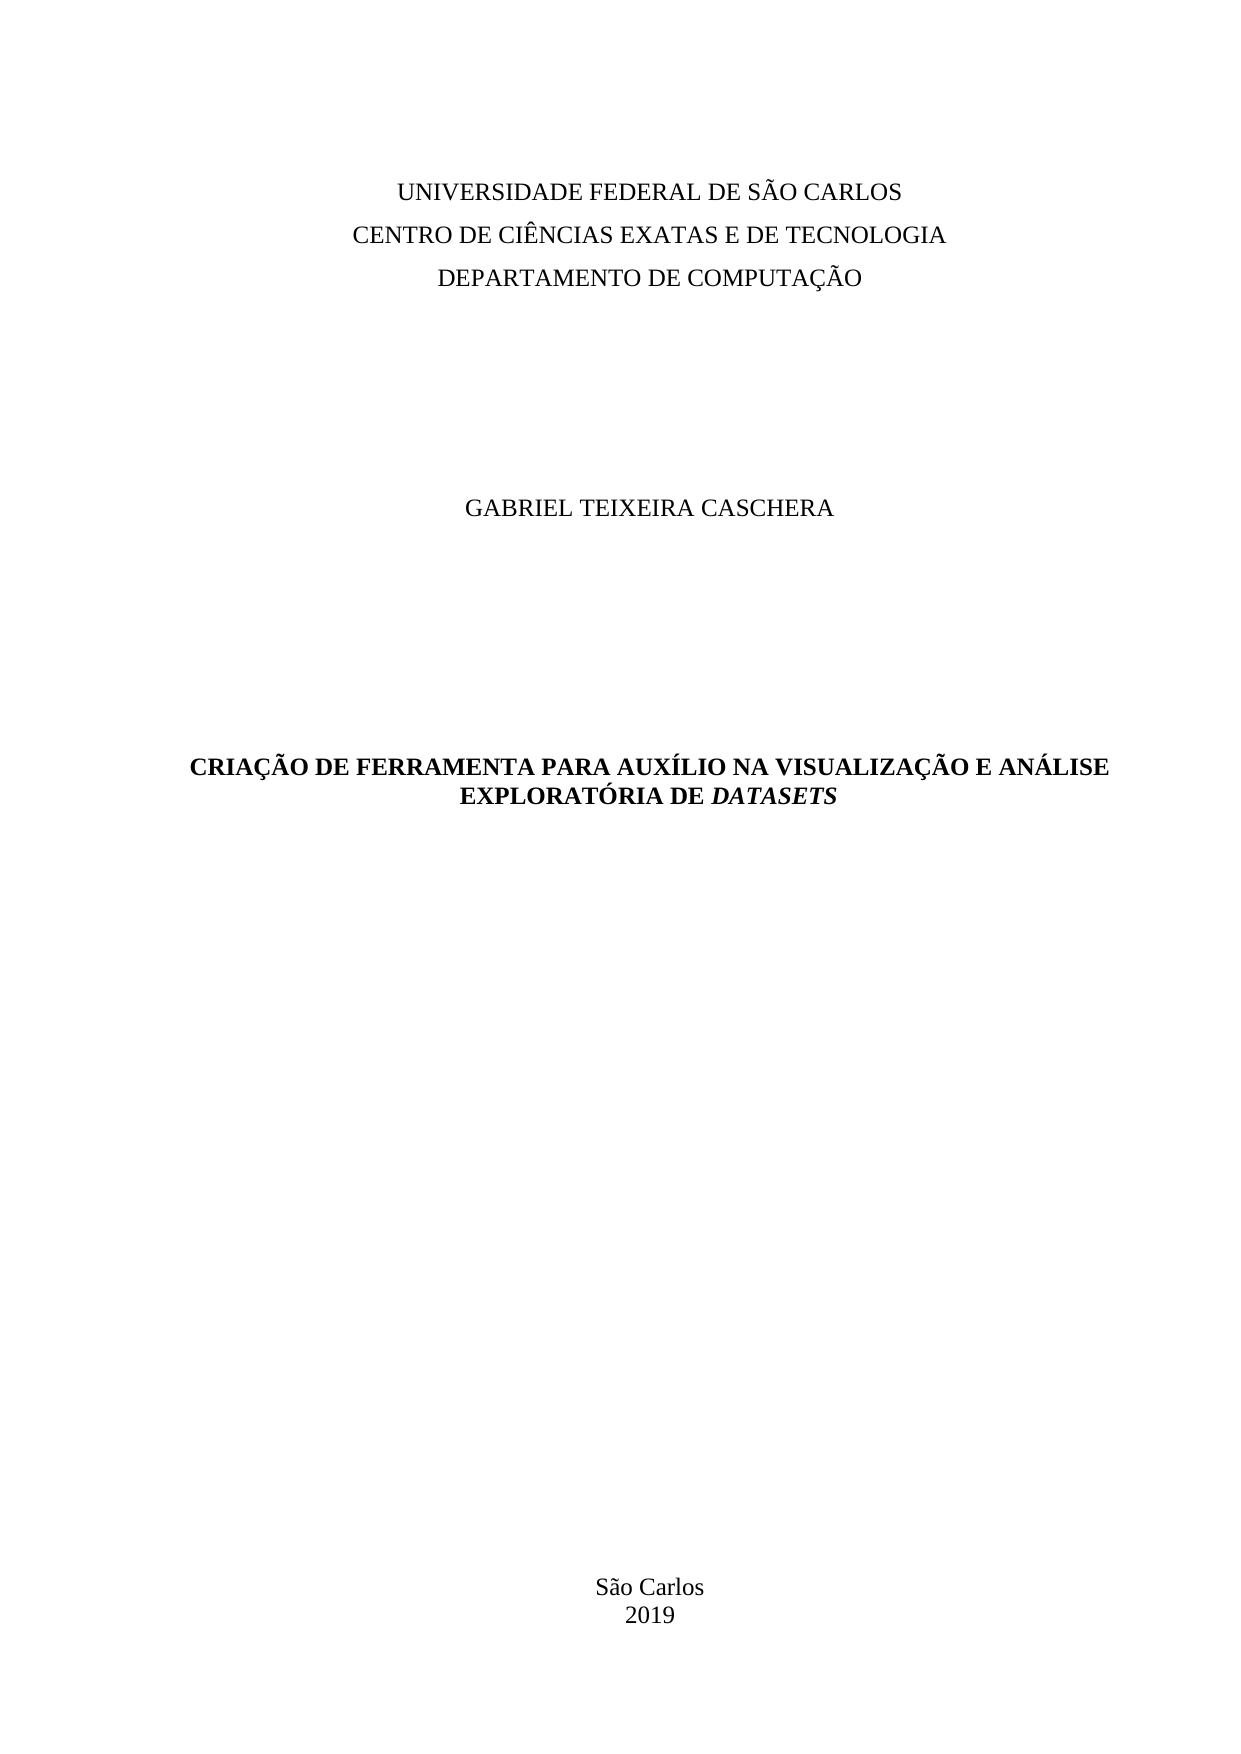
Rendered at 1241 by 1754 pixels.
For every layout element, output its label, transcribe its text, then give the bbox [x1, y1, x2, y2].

text 2019 [177, 1600, 1122, 1629]
text CRIAÇÃO DE FERRAMENTA PARA AUXÍLIO NA VISUALIZAÇÃO E ANÁLISE EXPLORATÓRIA DE DATASETS [177, 752, 1122, 810]
text UNIVERSIDADE FEDERAL DE SÃO CARLOS [177, 177, 1122, 206]
text São Carlos [177, 1572, 1122, 1600]
text CENTRO DE CIÊNCIAS EXATAS E DE TECNOLOGIA [177, 220, 1122, 249]
text DEPARTAMENTO DE COMPUTAÇÃO [177, 263, 1122, 292]
text GABRIEL TEIXEIRA CASCHERA [177, 493, 1122, 522]
